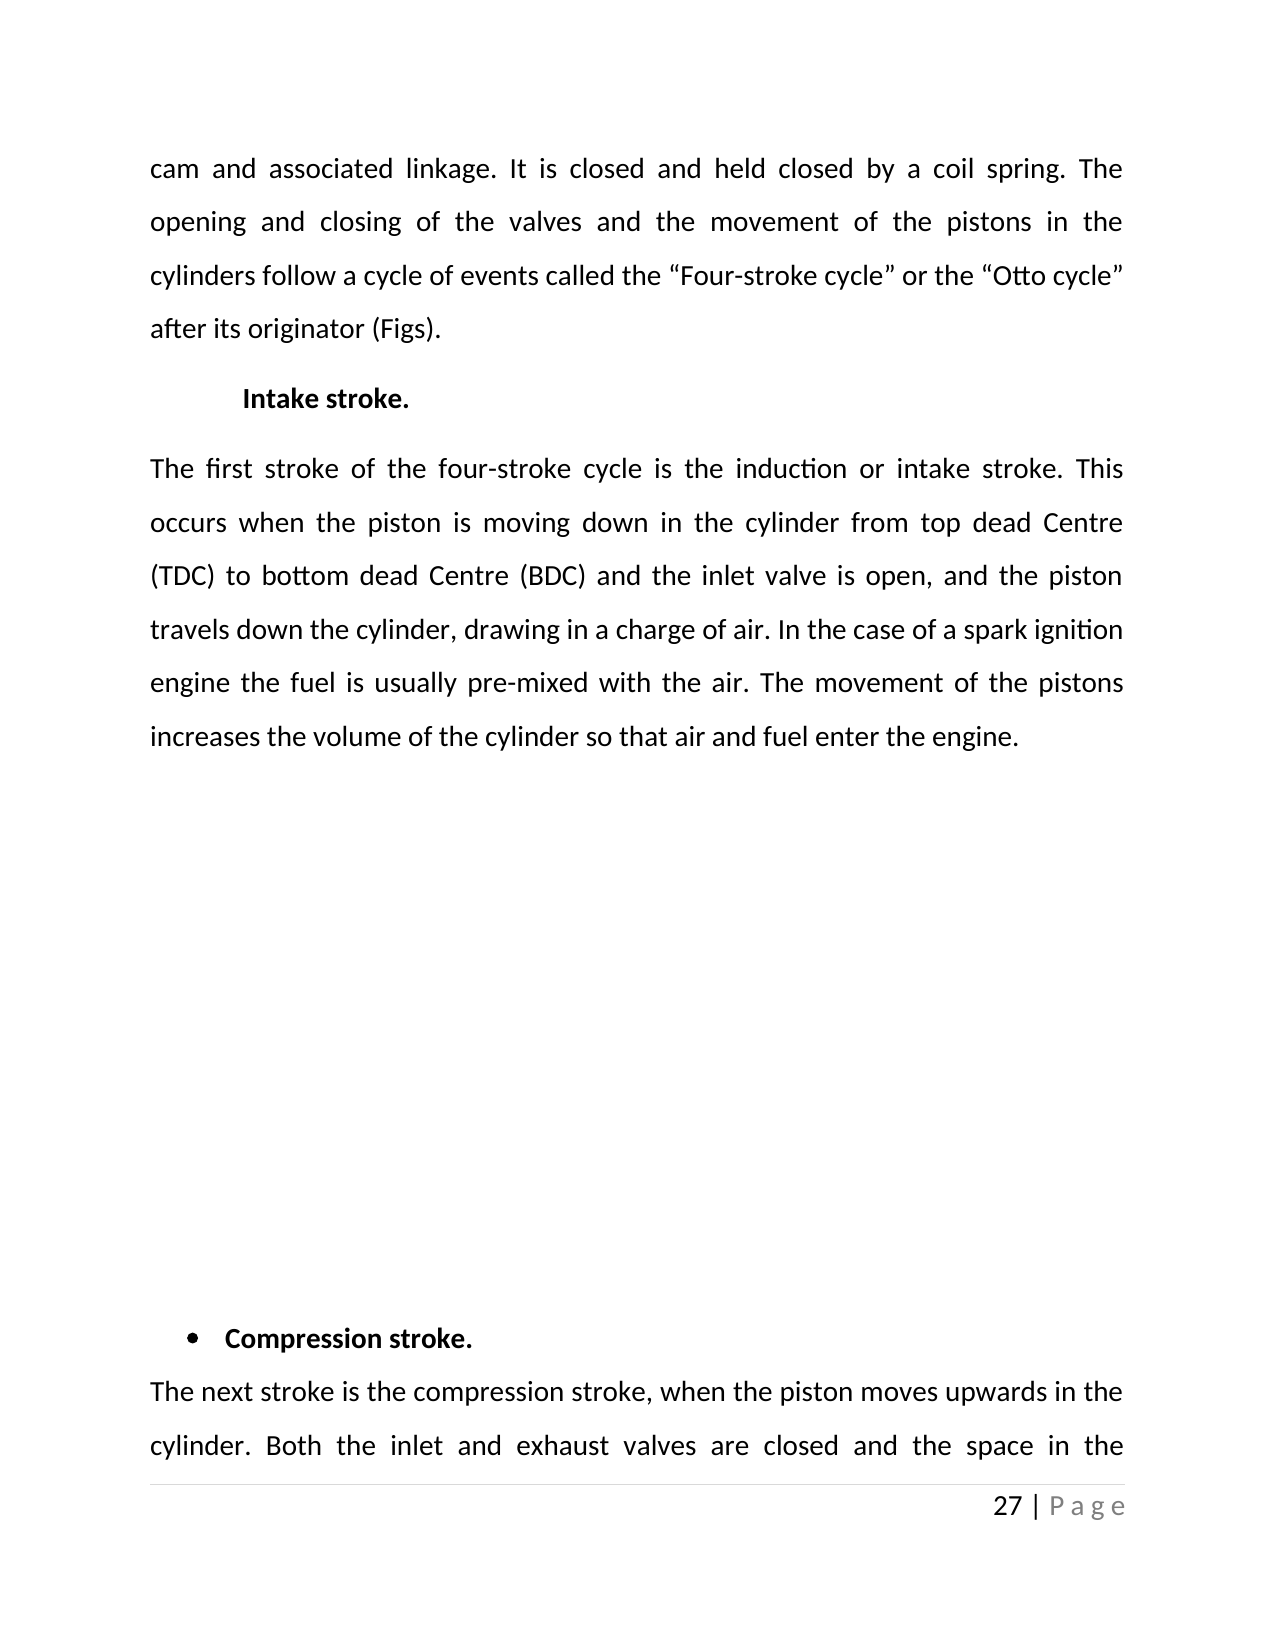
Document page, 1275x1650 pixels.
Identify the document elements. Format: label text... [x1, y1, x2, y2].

text The first stroke of the four-stroke cycle is the induction or intake stroke. This occurs when the piston is moving down in the cylinder from top dead Centre (TDC) to bottom dead Centre (BDC) and the inlet valve is open, and the piston travels down the cylinder, drawing in a charge of air. In the case of a spark ignition engine the fuel is usually pre-mixed with the air. The movement of the pistons increases the volume of the cylinder so that air and fuel enter the engine. [150, 451, 1125, 753]
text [150, 150, 1125, 346]
text Intake stroke. [150, 380, 1125, 416]
list Compression stroke. [187, 788, 1125, 1356]
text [150, 1373, 1125, 1462]
